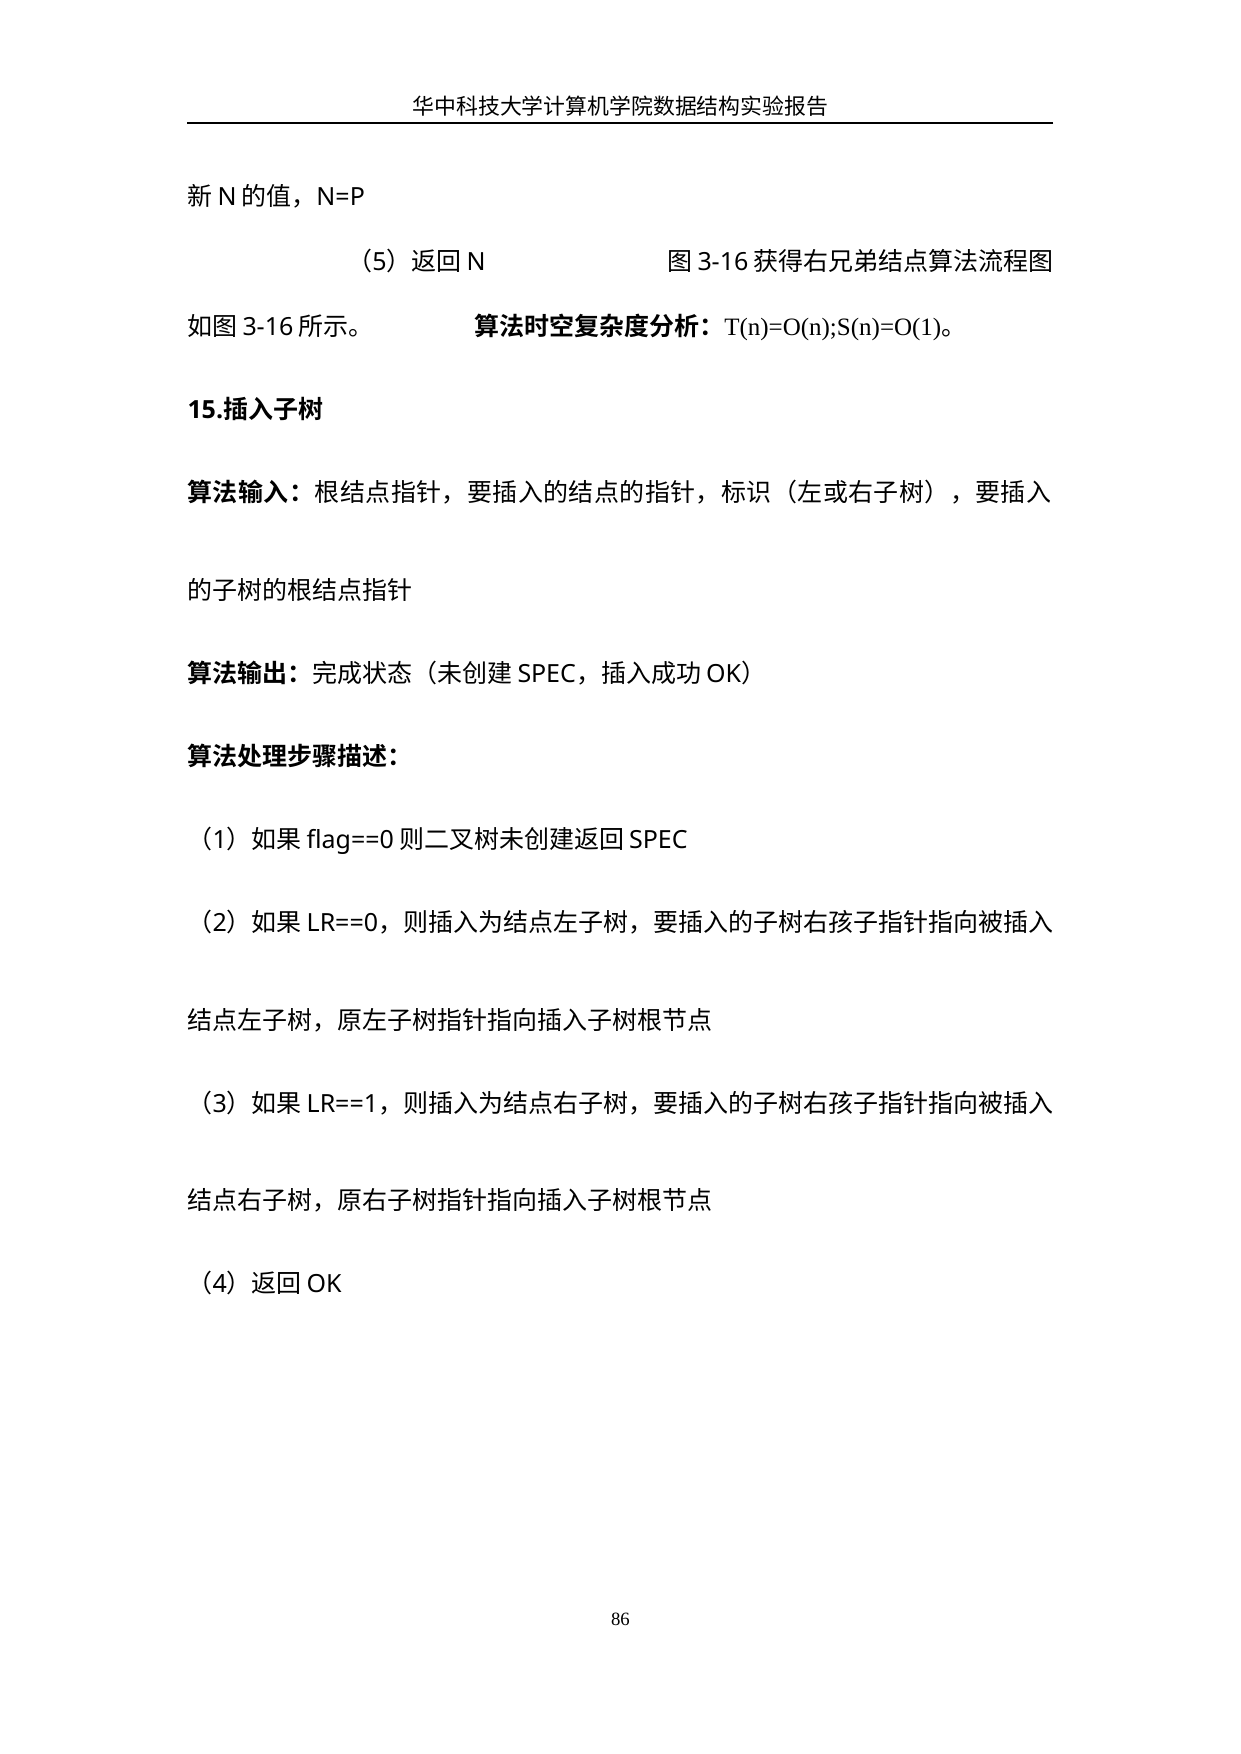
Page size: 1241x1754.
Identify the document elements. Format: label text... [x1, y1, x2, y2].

list 15.插入子树 [187, 375, 1053, 440]
text 算法处理步骤描述： [187, 722, 1053, 787]
text 算法输出：完成状态（未创建SPEC，插入成功OK） [187, 639, 1053, 704]
text 新N的值，N=P [187, 162, 1053, 227]
text 算法输入：根结点指针，要插入的结点的指针，标识（左或右子树），要插入的子树的根结点指针 [187, 458, 1053, 621]
list （3）如果LR==1，则插入为结点右子树，要插入的子树右孩子指针指向被插入结点右子树，原右子树指针指向插入子树根节点 [187, 1069, 1053, 1231]
text （5）返回N 图3-16获得右兄弟结点算法流程图 [187, 227, 1053, 292]
list 如图3-16所示。 算法时空复杂度分析：T(n)=O(n);S(n)=O(1)。 [187, 292, 1053, 357]
list （1）如果flag==0则二叉树未创建返回SPEC [187, 805, 1053, 870]
list （2）如果LR==0，则插入为结点左子树，要插入的子树右孩子指针指向被插入结点左子树，原左子树指针指向插入子树根节点 [187, 888, 1053, 1051]
text （4）返回OK [187, 1249, 1053, 1314]
